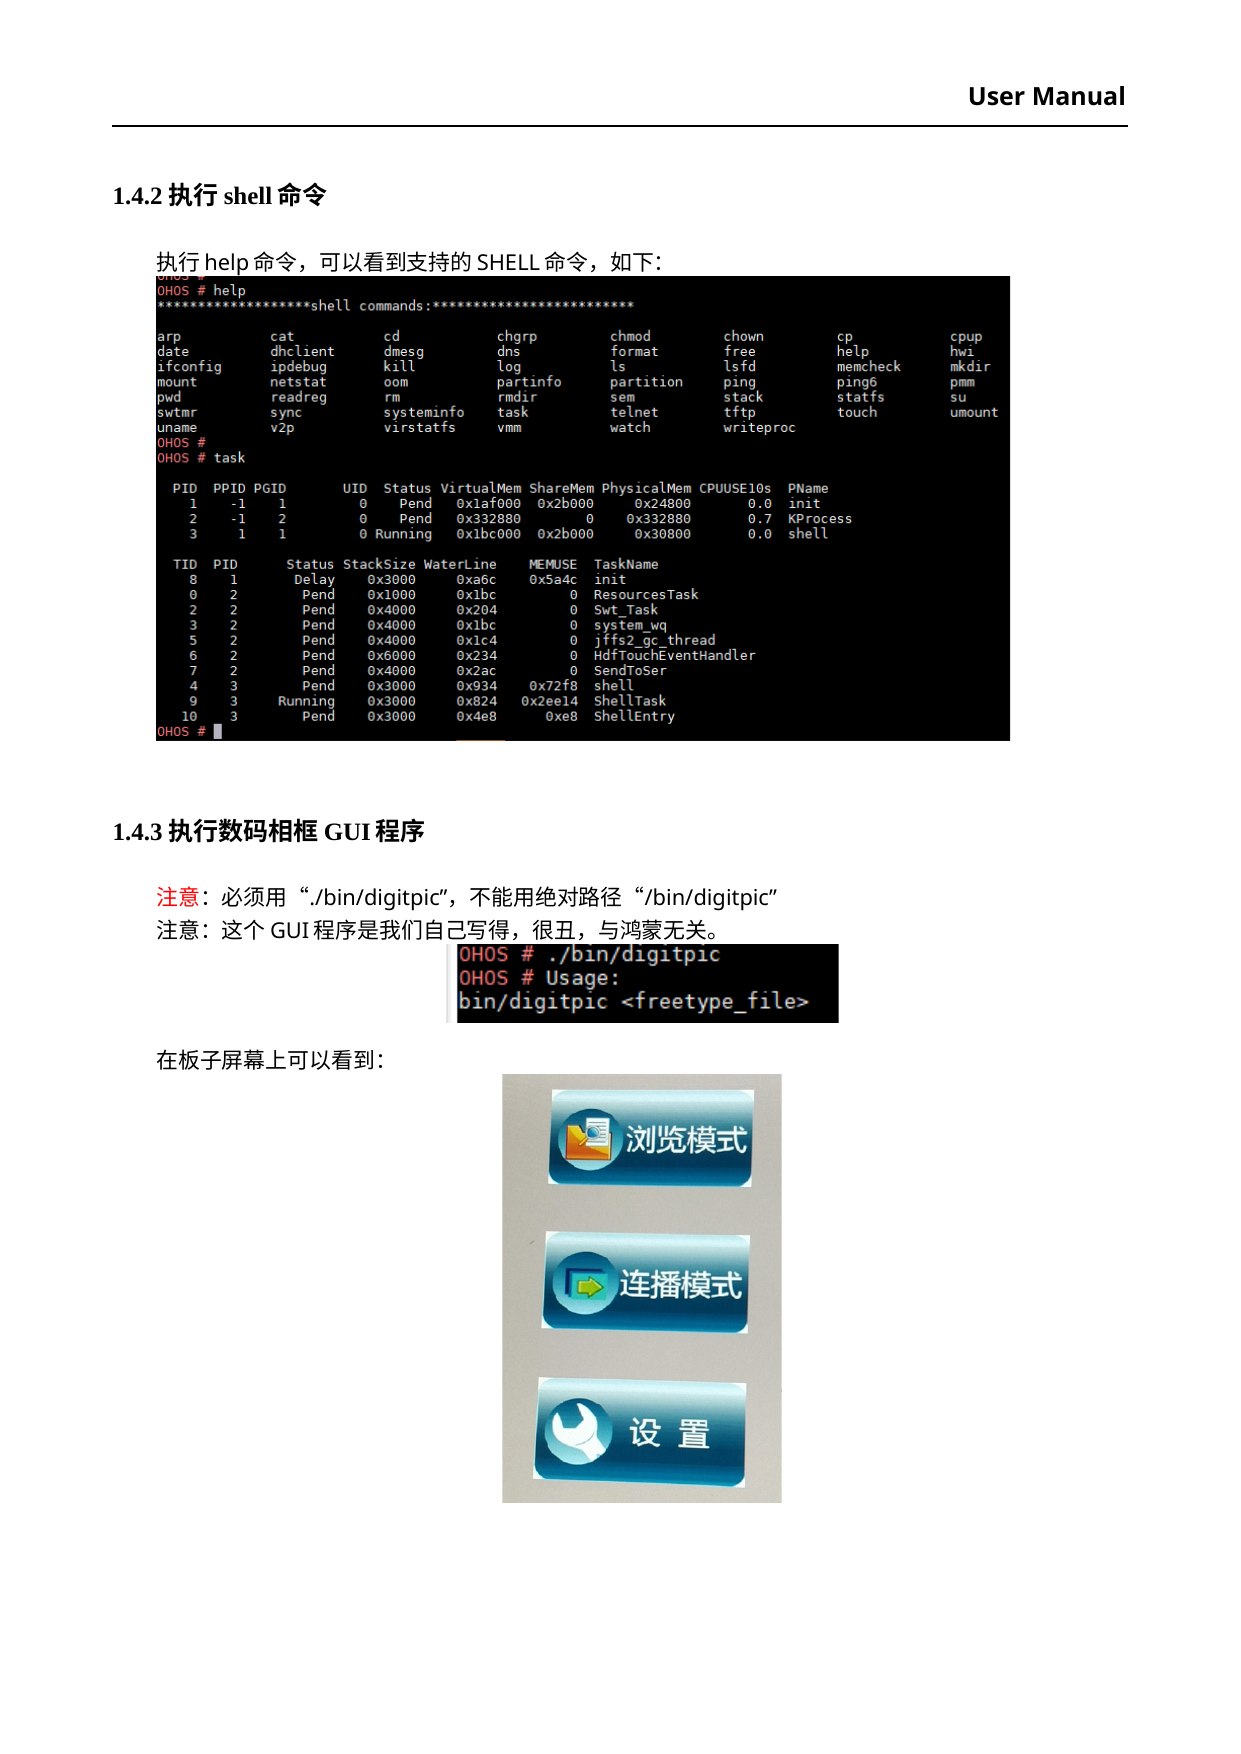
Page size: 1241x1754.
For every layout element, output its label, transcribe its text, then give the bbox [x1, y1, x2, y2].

text 注意：这个GUI程序是我们自己写得，很丑，与鸿蒙无关。 [112, 912, 1128, 945]
picture [502, 1074, 782, 1503]
text 在板子屏幕上可以看到： [112, 1042, 1128, 1075]
picture [445, 944, 839, 1023]
text 注意：必须用“./bin/digitpic”，不能用绝对路径“/bin/digitpic” [112, 880, 1128, 912]
picture [156, 276, 1011, 741]
subtitle 1.4.3 执行数码相框GUI程序 [112, 797, 1128, 862]
subtitle 1.4.2 执行shell命令 [112, 161, 1128, 226]
text 执行help命令，可以看到支持的SHELL命令，如下： [112, 244, 1128, 277]
